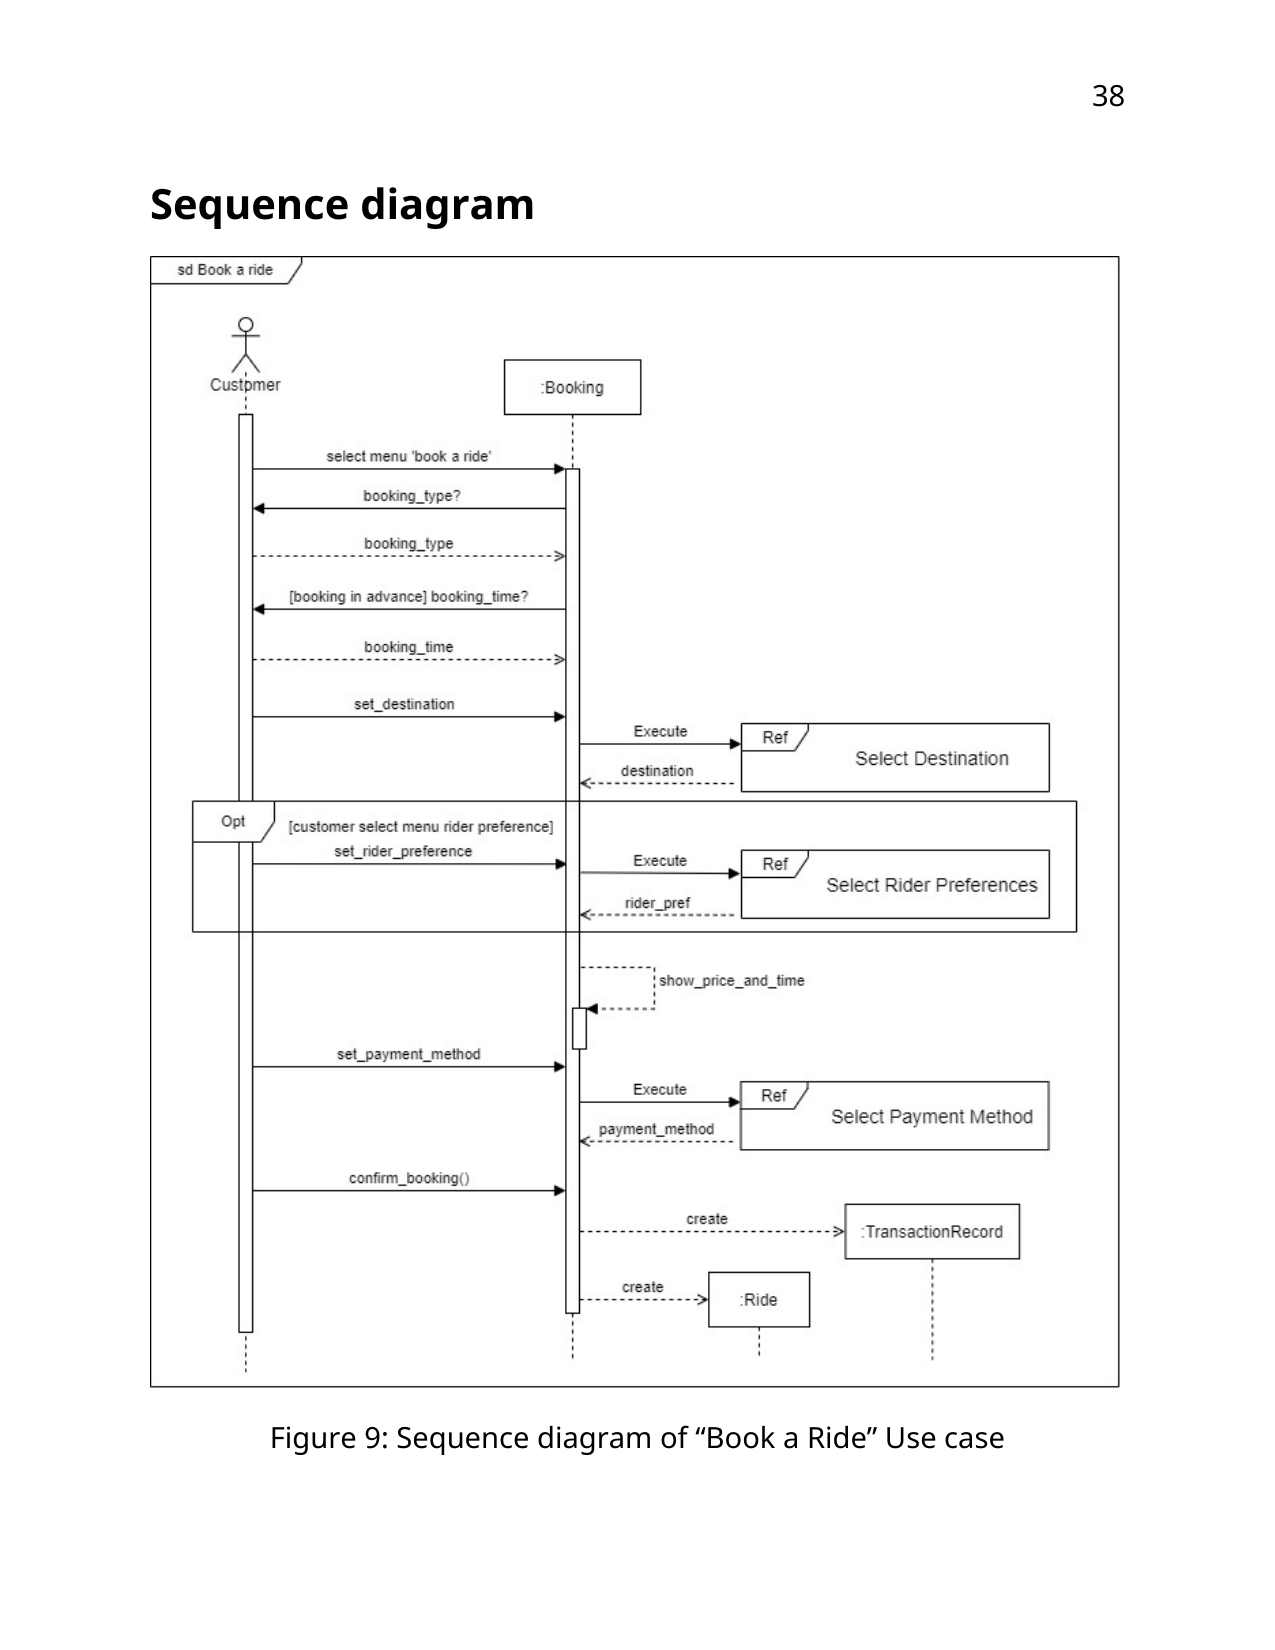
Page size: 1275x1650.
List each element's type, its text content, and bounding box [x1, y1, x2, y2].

picture [150, 256, 1121, 1389]
subtitle Sequence diagram [150, 175, 1125, 232]
text Figure 9: Sequence diagram of “Book a Ride” Use case [150, 1417, 1125, 1457]
